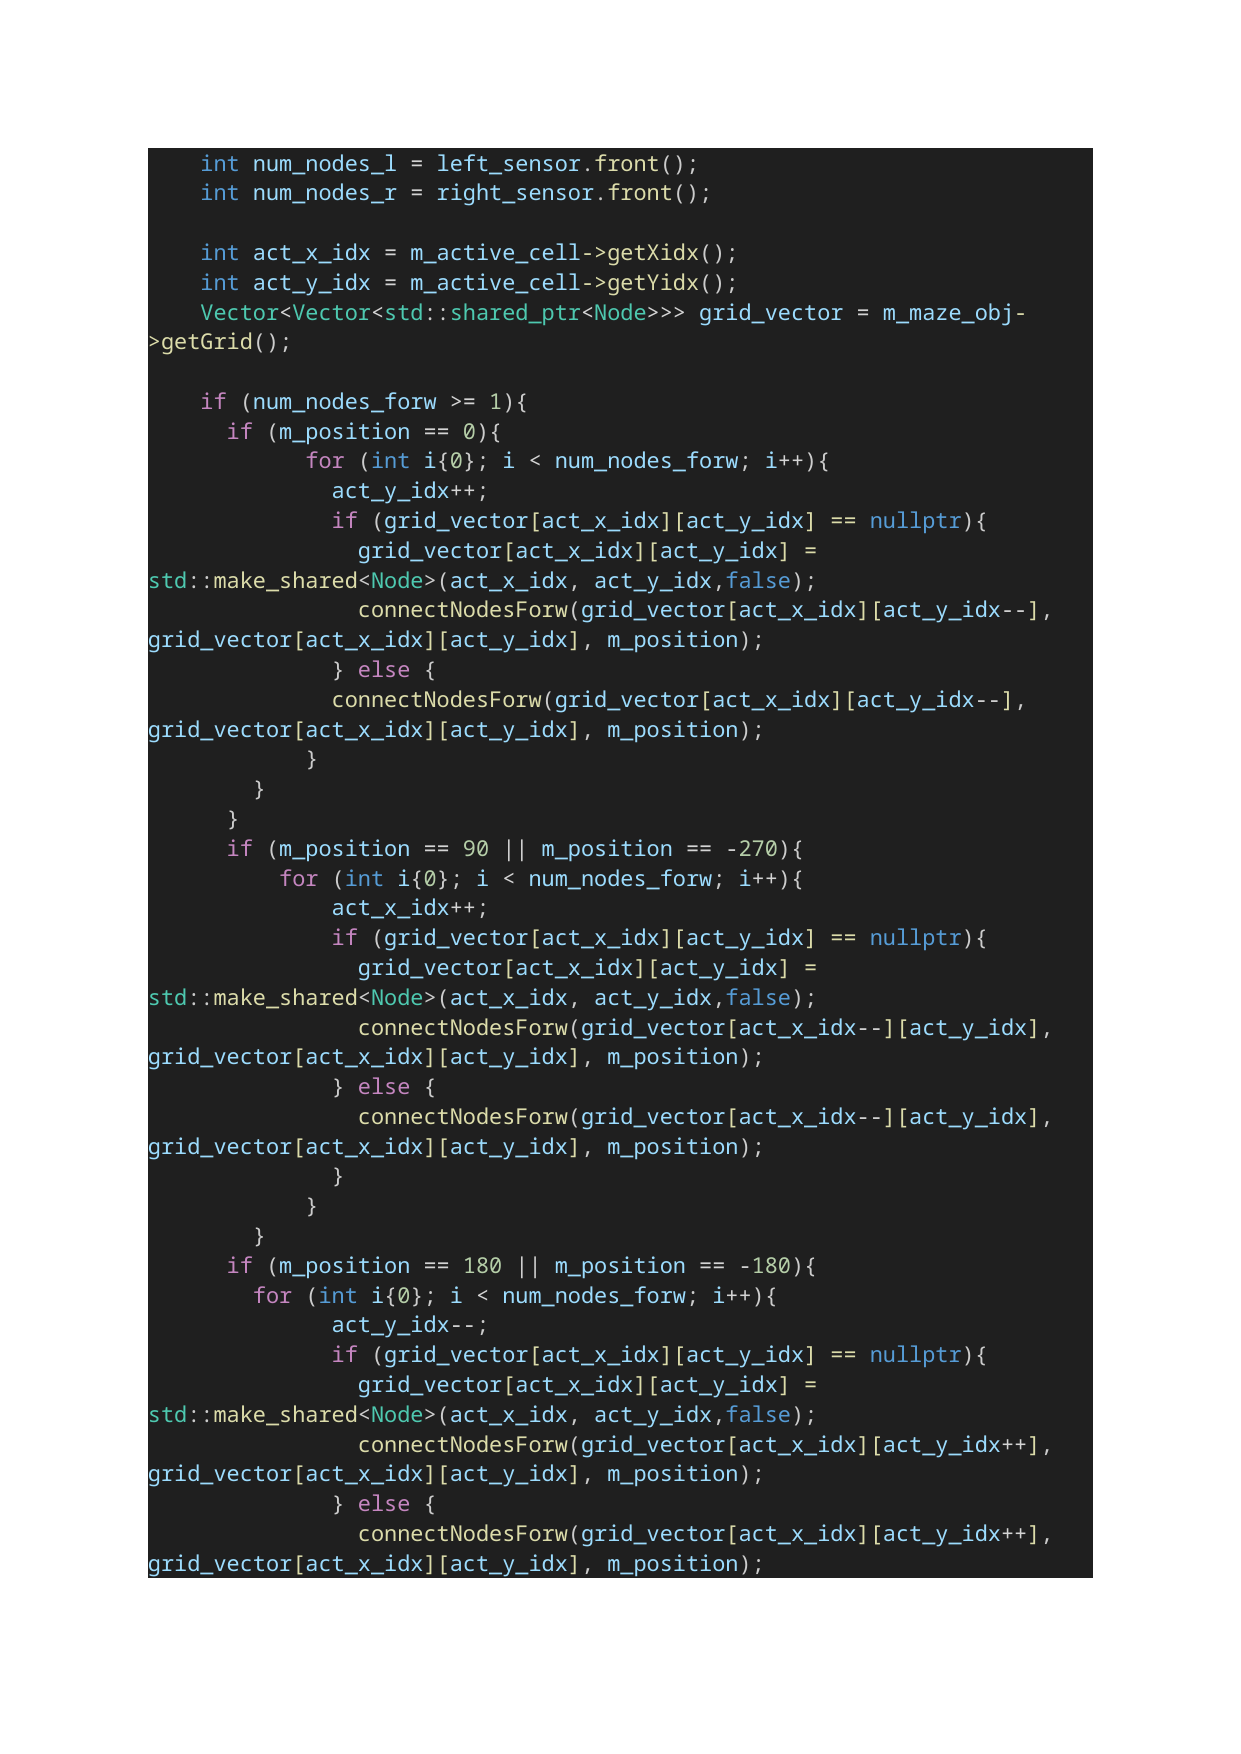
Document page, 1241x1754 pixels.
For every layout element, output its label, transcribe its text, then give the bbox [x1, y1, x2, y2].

text int num_nodes_l = left_sensor.front(); [148, 148, 1093, 177]
text int num_nodes_r = right_sensor.front(); [148, 177, 1093, 207]
text if (grid_vector[act_x_idx][act_y_idx] == nullptr){ [148, 922, 1093, 952]
text int act_y_idx = m_active_cell->getYidx(); [148, 267, 1093, 297]
text grid_vector[act_x_idx][act_y_idx] = std::make_shared<Node>(act_x_idx, act_y_idx,false); [148, 952, 1093, 1012]
text act_x_idx++; [148, 892, 1093, 922]
text for (int i{0}; i < num_nodes_forw; i++){ [148, 446, 1093, 475]
text connectNodesForw(grid_vector[act_x_idx--][act_y_idx], grid_vector[act_x_idx][act_y_idx], m_position); [148, 1101, 1093, 1161]
text connectNodesForw(grid_vector[act_x_idx][act_y_idx++], grid_vector[act_x_idx][act_y_idx], m_position); [148, 1429, 1093, 1488]
text } [148, 1190, 1093, 1220]
text if (grid_vector[act_x_idx][act_y_idx] == nullptr){ [148, 505, 1093, 535]
text int act_x_idx = m_active_cell->getXidx(); [148, 237, 1093, 267]
text grid_vector[act_x_idx][act_y_idx] = std::make_shared<Node>(act_x_idx, act_y_idx,false); [148, 535, 1093, 594]
text connectNodesForw(grid_vector[act_x_idx][act_y_idx--], grid_vector[act_x_idx][act_y_idx], m_position); [148, 684, 1093, 743]
text for (int i{0}; i < num_nodes_forw; i++){ [148, 863, 1093, 892]
text grid_vector[act_x_idx][act_y_idx] = std::make_shared<Node>(act_x_idx, act_y_idx,false); [148, 1369, 1093, 1429]
text if (m_position == 0){ [148, 416, 1093, 446]
text act_y_idx++; [148, 475, 1093, 505]
text Vector<Vector<std::shared_ptr<Node>>> grid_vector = m_maze_obj->getGrid(); [148, 297, 1093, 356]
text } [148, 743, 1093, 773]
text } [148, 1220, 1093, 1250]
text } [148, 1161, 1093, 1190]
text } else { [148, 654, 1093, 684]
text connectNodesForw(grid_vector[act_x_idx][act_y_idx--], grid_vector[act_x_idx][act_y_idx], m_position); [148, 594, 1093, 654]
text connectNodesForw(grid_vector[act_x_idx--][act_y_idx], grid_vector[act_x_idx][act_y_idx], m_position); [148, 1012, 1093, 1071]
text if (m_position == 180 || m_position == -180){ [148, 1250, 1093, 1280]
text } else { [148, 1071, 1093, 1101]
text connectNodesForw(grid_vector[act_x_idx][act_y_idx++], grid_vector[act_x_idx][act_y_idx], m_position); [148, 1518, 1093, 1578]
text act_y_idx--; [148, 1309, 1093, 1339]
text } [148, 773, 1093, 803]
text if (m_position == 90 || m_position == -270){ [148, 833, 1093, 863]
text for (int i{0}; i < num_nodes_forw; i++){ [148, 1280, 1093, 1309]
text if (grid_vector[act_x_idx][act_y_idx] == nullptr){ [148, 1339, 1093, 1369]
text } [148, 803, 1093, 833]
text } else { [148, 1488, 1093, 1518]
text if (num_nodes_forw >= 1){ [148, 386, 1093, 416]
